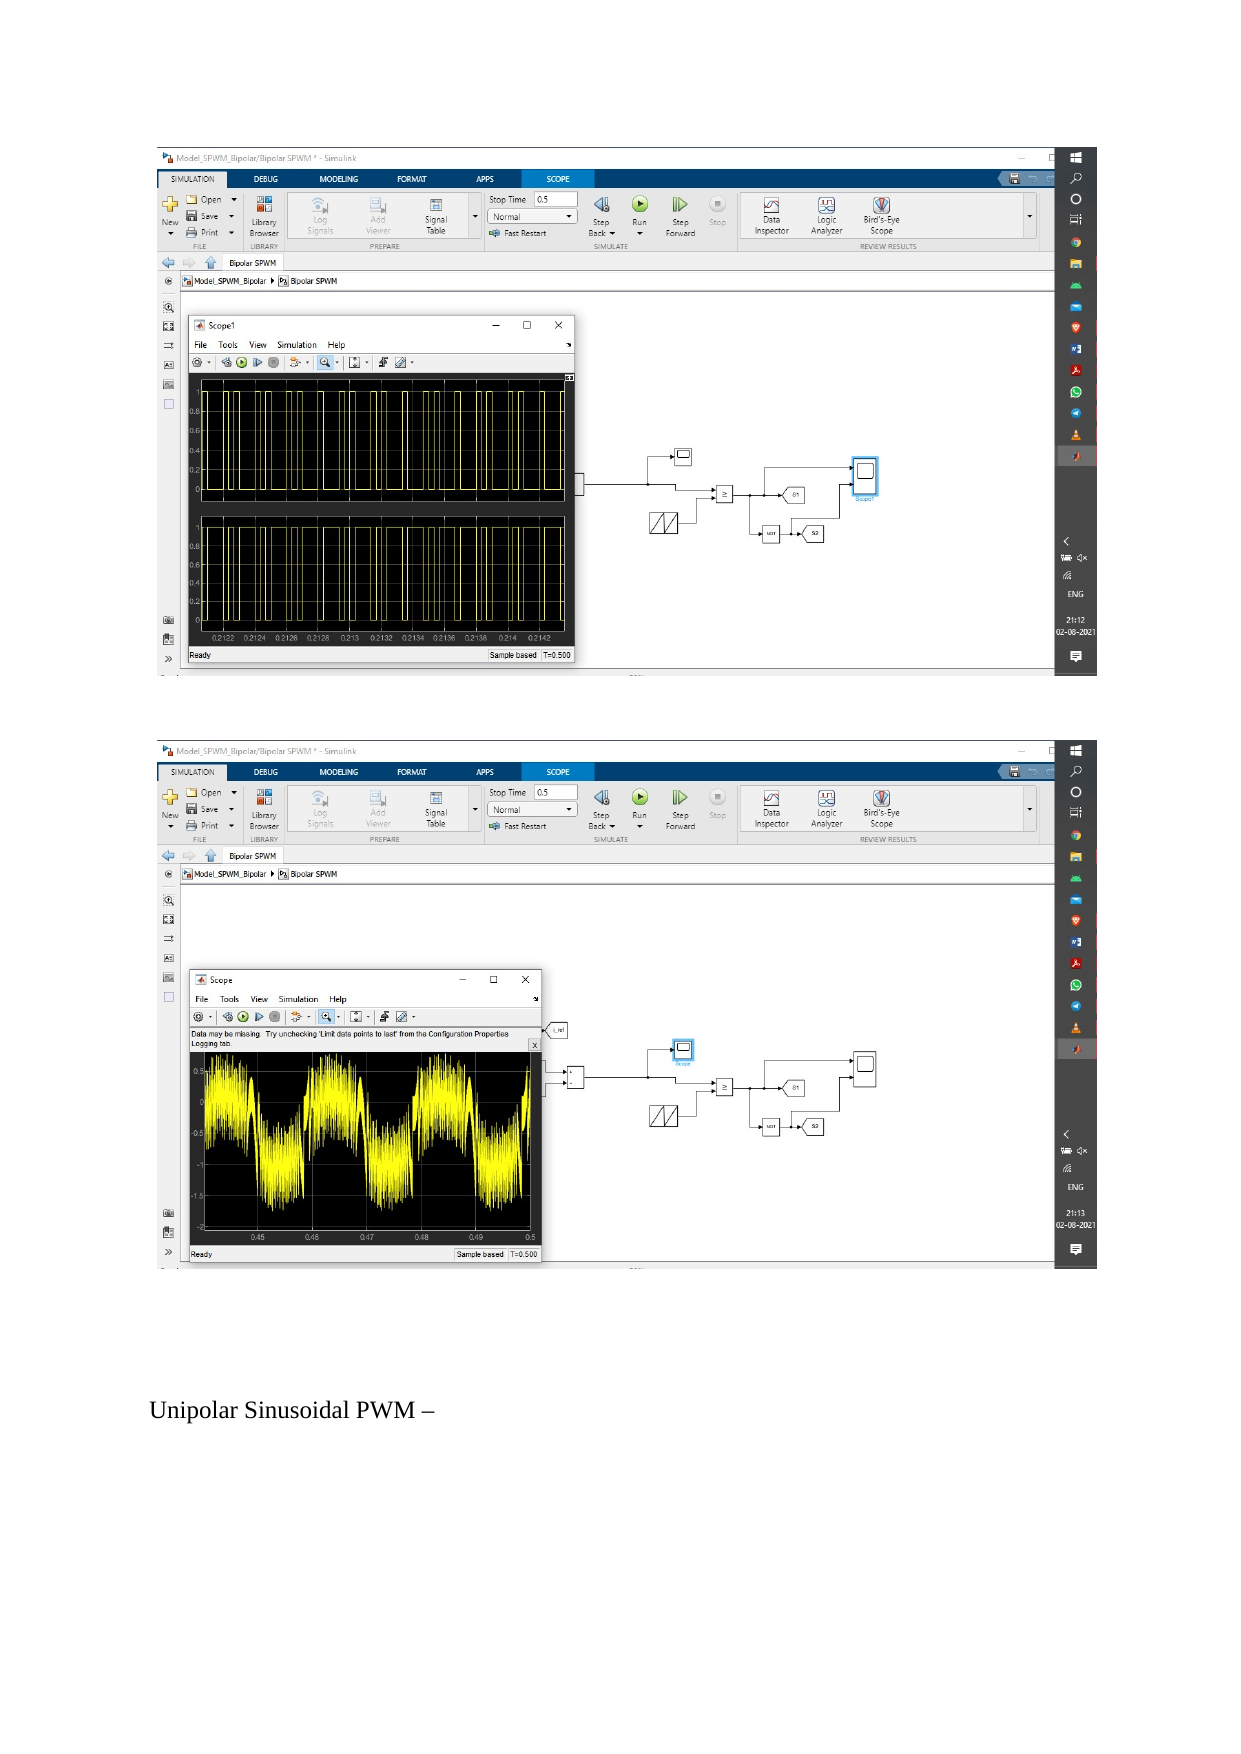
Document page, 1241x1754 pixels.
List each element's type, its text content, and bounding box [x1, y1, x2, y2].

picture [157, 740, 1097, 1269]
text Unipolar Sinusoidal PWM – [149, 1395, 1048, 1424]
picture [157, 147, 1097, 676]
